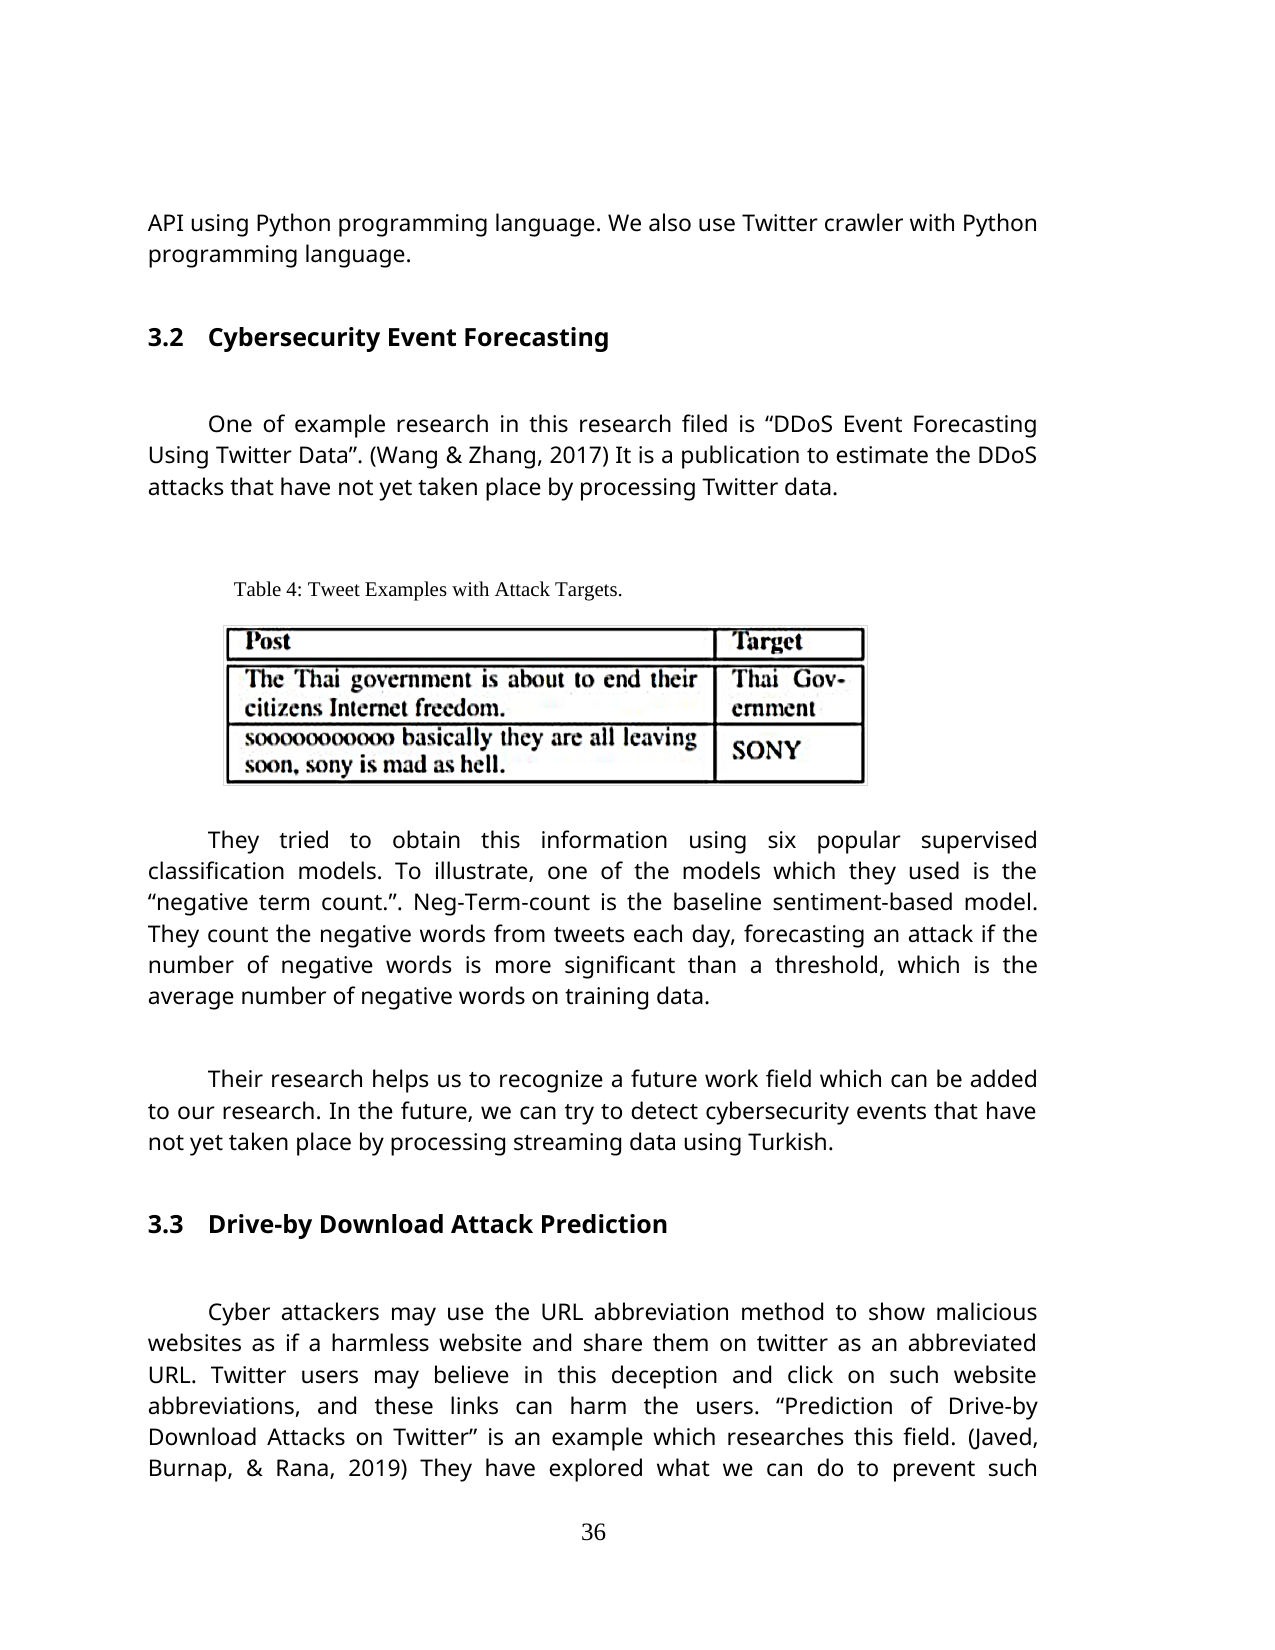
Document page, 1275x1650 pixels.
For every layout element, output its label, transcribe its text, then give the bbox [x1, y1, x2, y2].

text One of example research in this research filed is “DDoS Event Forecasting Using Twitter Data”. (Wang & Zhang, 2017) It is a publication to estimate the DDoS attacks that have not yet taken place by processing Twitter data. [148, 408, 1039, 502]
text They tried to obtain this information using six popular supervised classification models. To illustrate, one of the models which they used is the “negative term count.”. Neg-Term-count is the baseline sentiment-based model. They count the negative words from tweets each day, forecasting an attack if the number of negative words is more significant than a threshold, which is the average number of negative words on training data. [148, 824, 1039, 1011]
subtitle Cybersecurity Event Forecasting [148, 319, 1039, 353]
picture [224, 626, 867, 785]
text Their research helps us to recognize a future work field which can be added to our research. In the future, we can try to detect cybersecurity events that have not yet taken place by processing streaming data using Turkish. [148, 1063, 1039, 1157]
subtitle Drive-by Download Attack Prediction [148, 1207, 1039, 1241]
